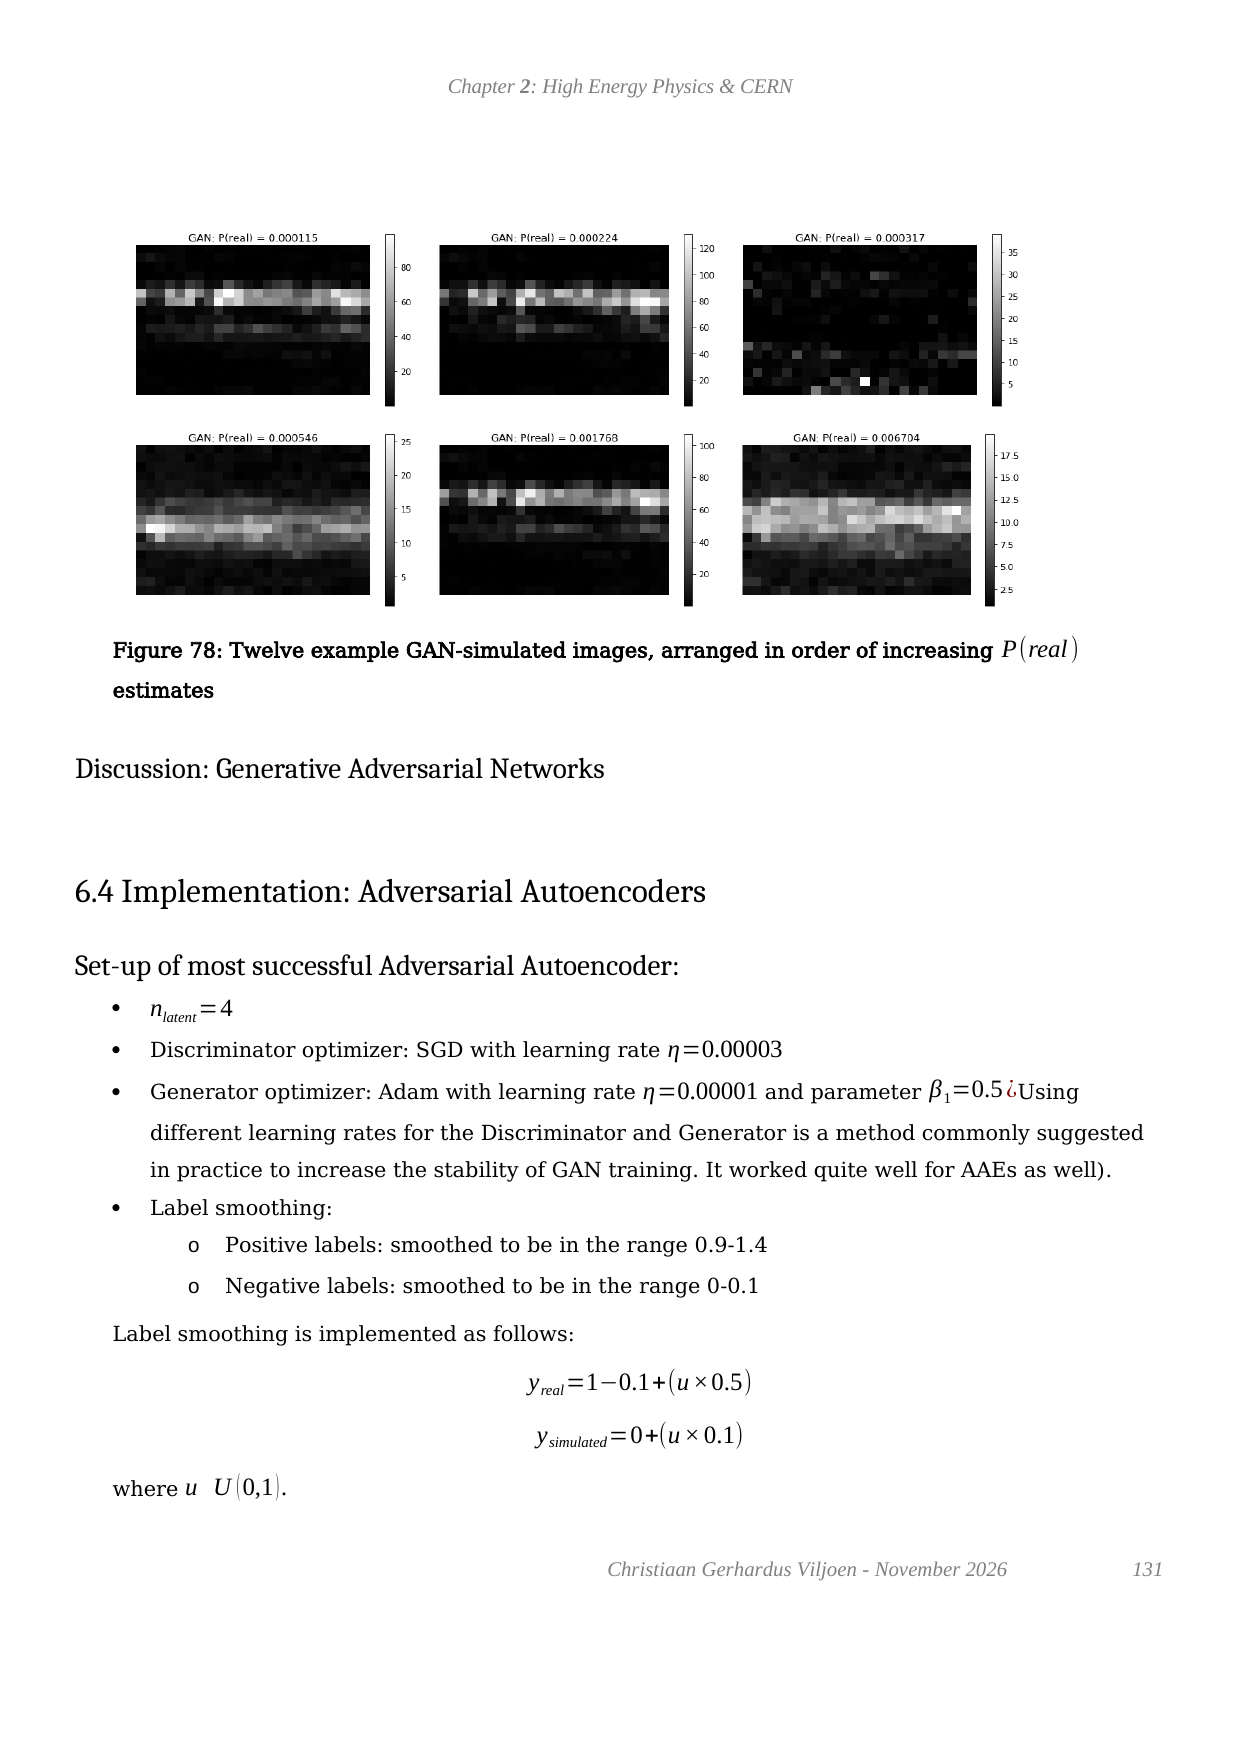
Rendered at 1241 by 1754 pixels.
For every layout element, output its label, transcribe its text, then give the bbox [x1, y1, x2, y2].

picture [112, 226, 1024, 414]
list Positive labels: smoothed to be in the range 0.9-1.4 [187, 1232, 1165, 1259]
list Label smoothing: [112, 1194, 1165, 1219]
picture [112, 426, 1024, 614]
list Discriminator optimizer: SGD with learning rate [112, 1036, 1165, 1063]
list Generator optimizer: Adam with learning rate and parameter Using different learning rates for the Discriminator and Generator is a method commonly suggested in practice to increase the stability of GAN training. It worked quite well for AAEs as well). [112, 1076, 1165, 1182]
subtitle Implementation: Adversarial Autoencoders [75, 873, 1165, 911]
subtitle Discussion: Generative Adversarial Networks [75, 752, 1165, 785]
text Label smoothing is implemented as follows: [112, 1321, 1165, 1346]
text where [112, 1472, 1165, 1503]
list Negative labels: smoothed to be in the range 0-0.1 [187, 1272, 1165, 1299]
subtitle Set-up of most successful Adversarial Autoencoder: [75, 949, 1165, 982]
